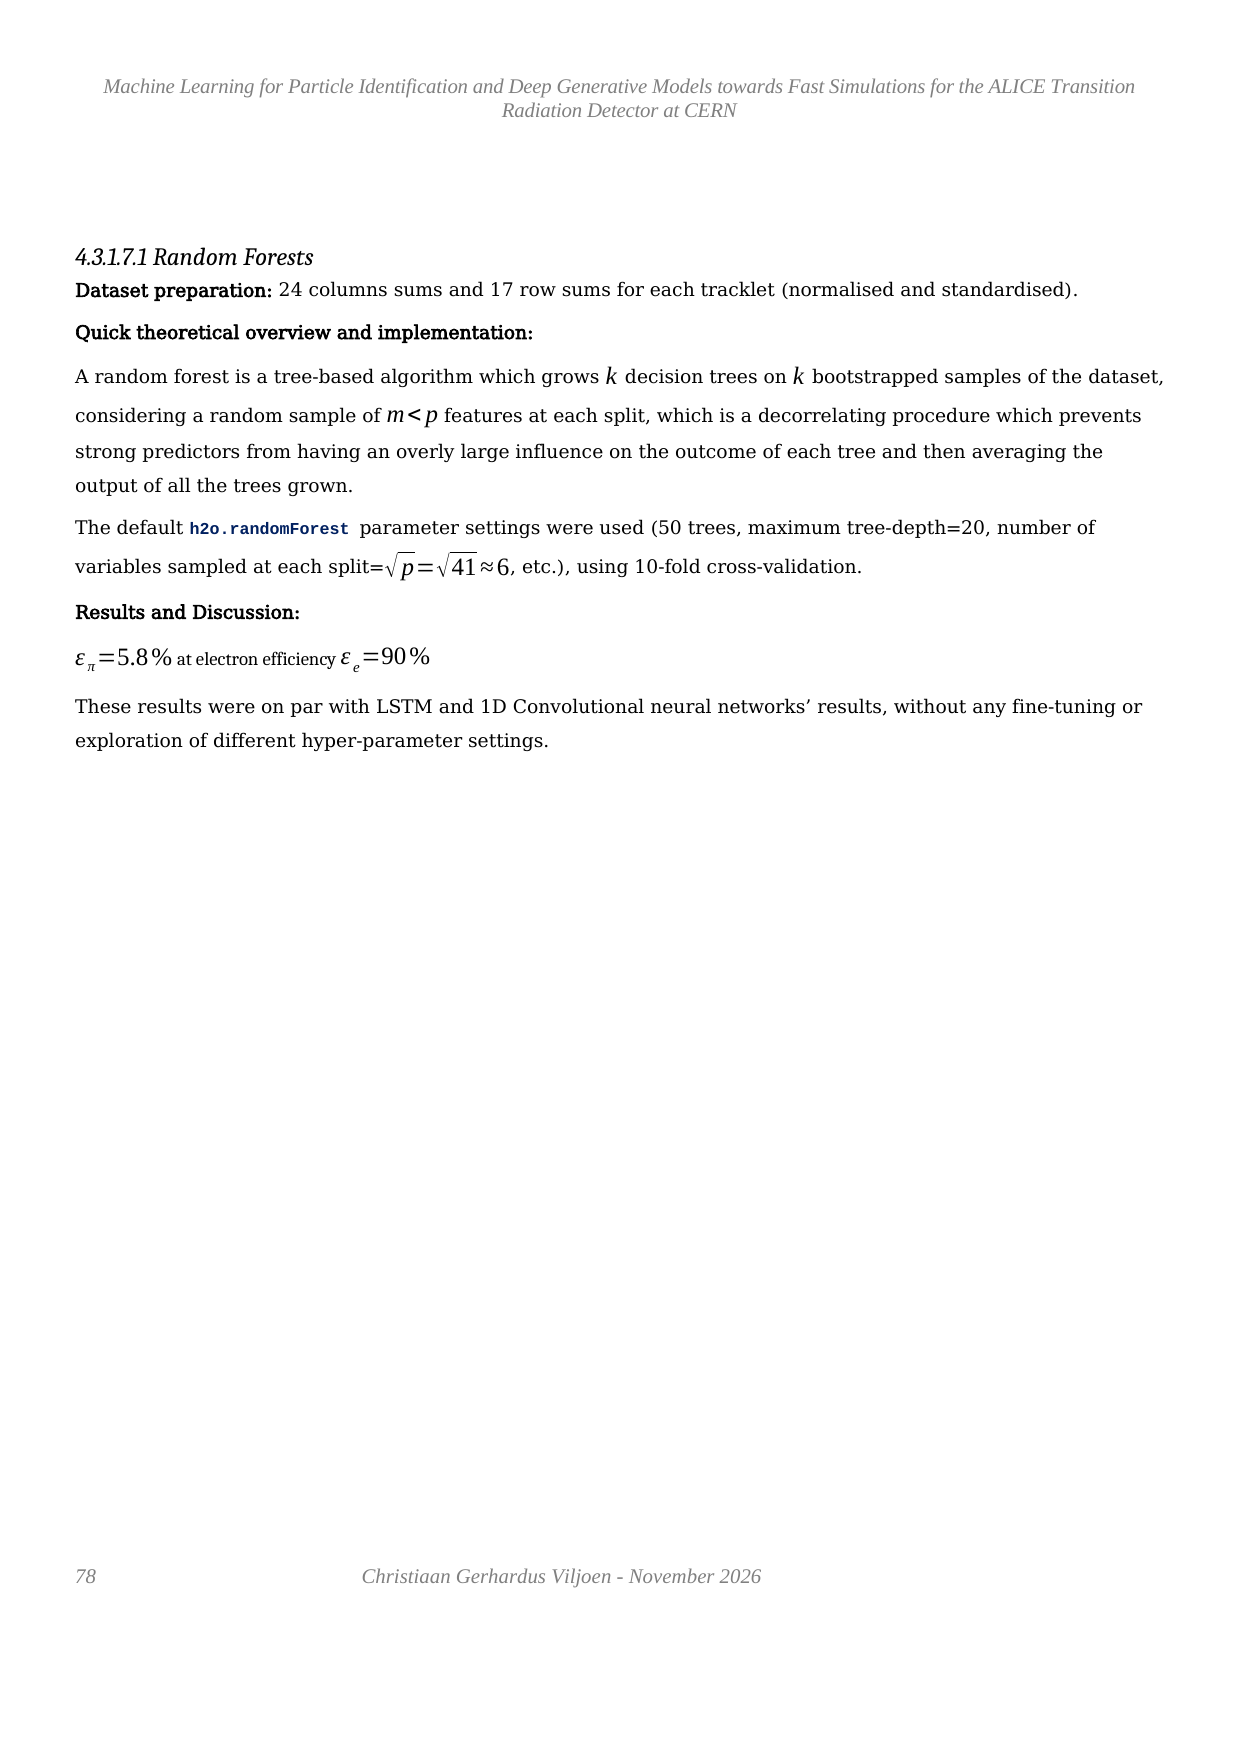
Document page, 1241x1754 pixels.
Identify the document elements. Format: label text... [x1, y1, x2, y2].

subtitle Random Forests [75, 243, 1165, 272]
text Quick theoretical overview and implementation: [75, 320, 1165, 343]
text Results and Discussion: [75, 600, 1165, 623]
text A random forest is a tree-based algorithm which grows decision trees on bootstrapped samples of the dataset, considering a random sample of features at each split, which is a decorrelating procedure which prevents strong predictors from having an overly large influence on the outcome of each tree and then averaging the output of all the trees grown. [75, 362, 1165, 496]
text These results were on par with LSTM and 1D Convolutional neural networks’ results, without any fine-tuning or exploration of different hyper-parameter settings. [75, 695, 1165, 751]
text at electron efficiency [75, 642, 1165, 676]
text The default h2o.randomForest parameter settings were used (50 trees, maximum tree-depth=20, number of variables sampled at each split=, etc.), using 10-fold cross-validation. [75, 516, 1165, 581]
text Dataset preparation: 24 columns sums and 17 row sums for each tracklet (normalised and standardised). [75, 278, 1165, 301]
